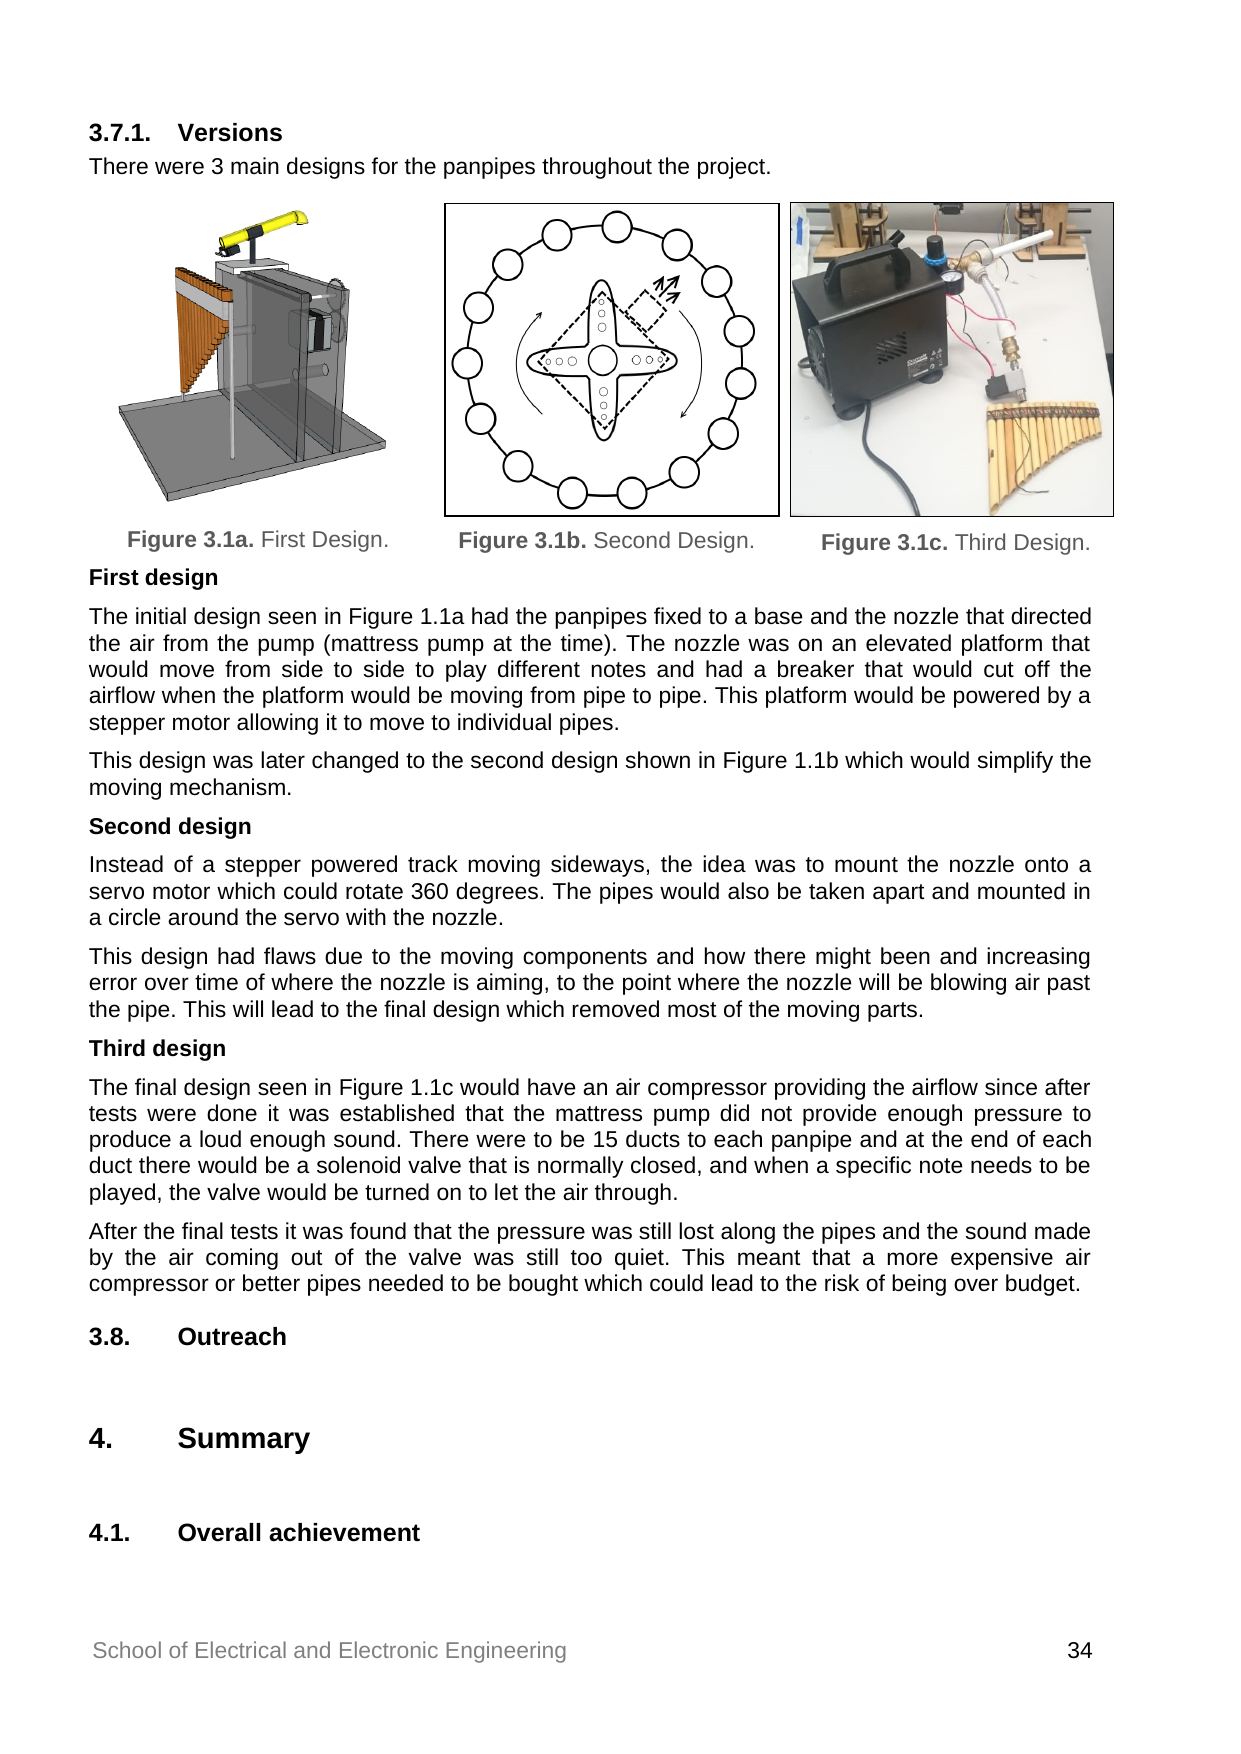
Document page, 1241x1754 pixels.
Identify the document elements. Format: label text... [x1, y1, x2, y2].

subtitle Outreach [89, 1322, 1092, 1351]
text Second design [89, 813, 1092, 839]
text This design had flaws due to the moving components and how there might been and increasing error over time of where the nozzle is aiming, to the point where the nozzle will be blowing air past the pipe. This will lead to the final design which removed most of the moving parts. [89, 943, 1092, 1022]
text After the final tests it was found that the pressure was still lost along the pipes and the sound made by the air coming out of the valve was still too quiet. This meant that a more expensive air compressor or better pipes needed to be bought which could lead to the risk of being over budget. [89, 1218, 1092, 1297]
text Third design [89, 1034, 1092, 1061]
picture [791, 203, 1113, 516]
subtitle Overall achievement [89, 1518, 1092, 1547]
text There were 3 main designs for the panpipes throughout the project. [89, 153, 1092, 179]
text Instead of a stepper powered track moving sideways, the idea was to mount the nozzle onto a servo motor which could rotate 360 degrees. The pipes would also be taken apart and mounted in a circle around the servo with the nozzle. [89, 851, 1092, 931]
picture [446, 204, 778, 515]
subtitle Versions [89, 118, 1092, 147]
text The final design seen in Figure 1.1c would have an air compressor providing the airflow since after tests were done it was established that the mattress pump did not provide enough pressure to produce a loud enough sound. There were to be 15 ducts to each panpipe and at the end of each duct there would be a solenoid valve that is normally closed, and when a specific note needs to be played, the valve would be turned on to let the air through. [89, 1073, 1092, 1205]
text The initial design seen in Figure 1.1a had the panpipes fixed to a base and the nozzle that directed the air from the pump (mattress pump at the time). The nozzle was on an elevated platform that would move from side to side to play different notes and had a breaker that would cut off the airflow when the platform would be moving from pipe to pipe. This platform would be powered by a stepper motor allowing it to move to individual pipes. [89, 603, 1092, 735]
picture [88, 202, 422, 517]
subtitle Summary [89, 1421, 1092, 1454]
text This design was later changed to the second design shown in Figure 1.1b which would simplify the moving mechanism. [89, 747, 1092, 800]
